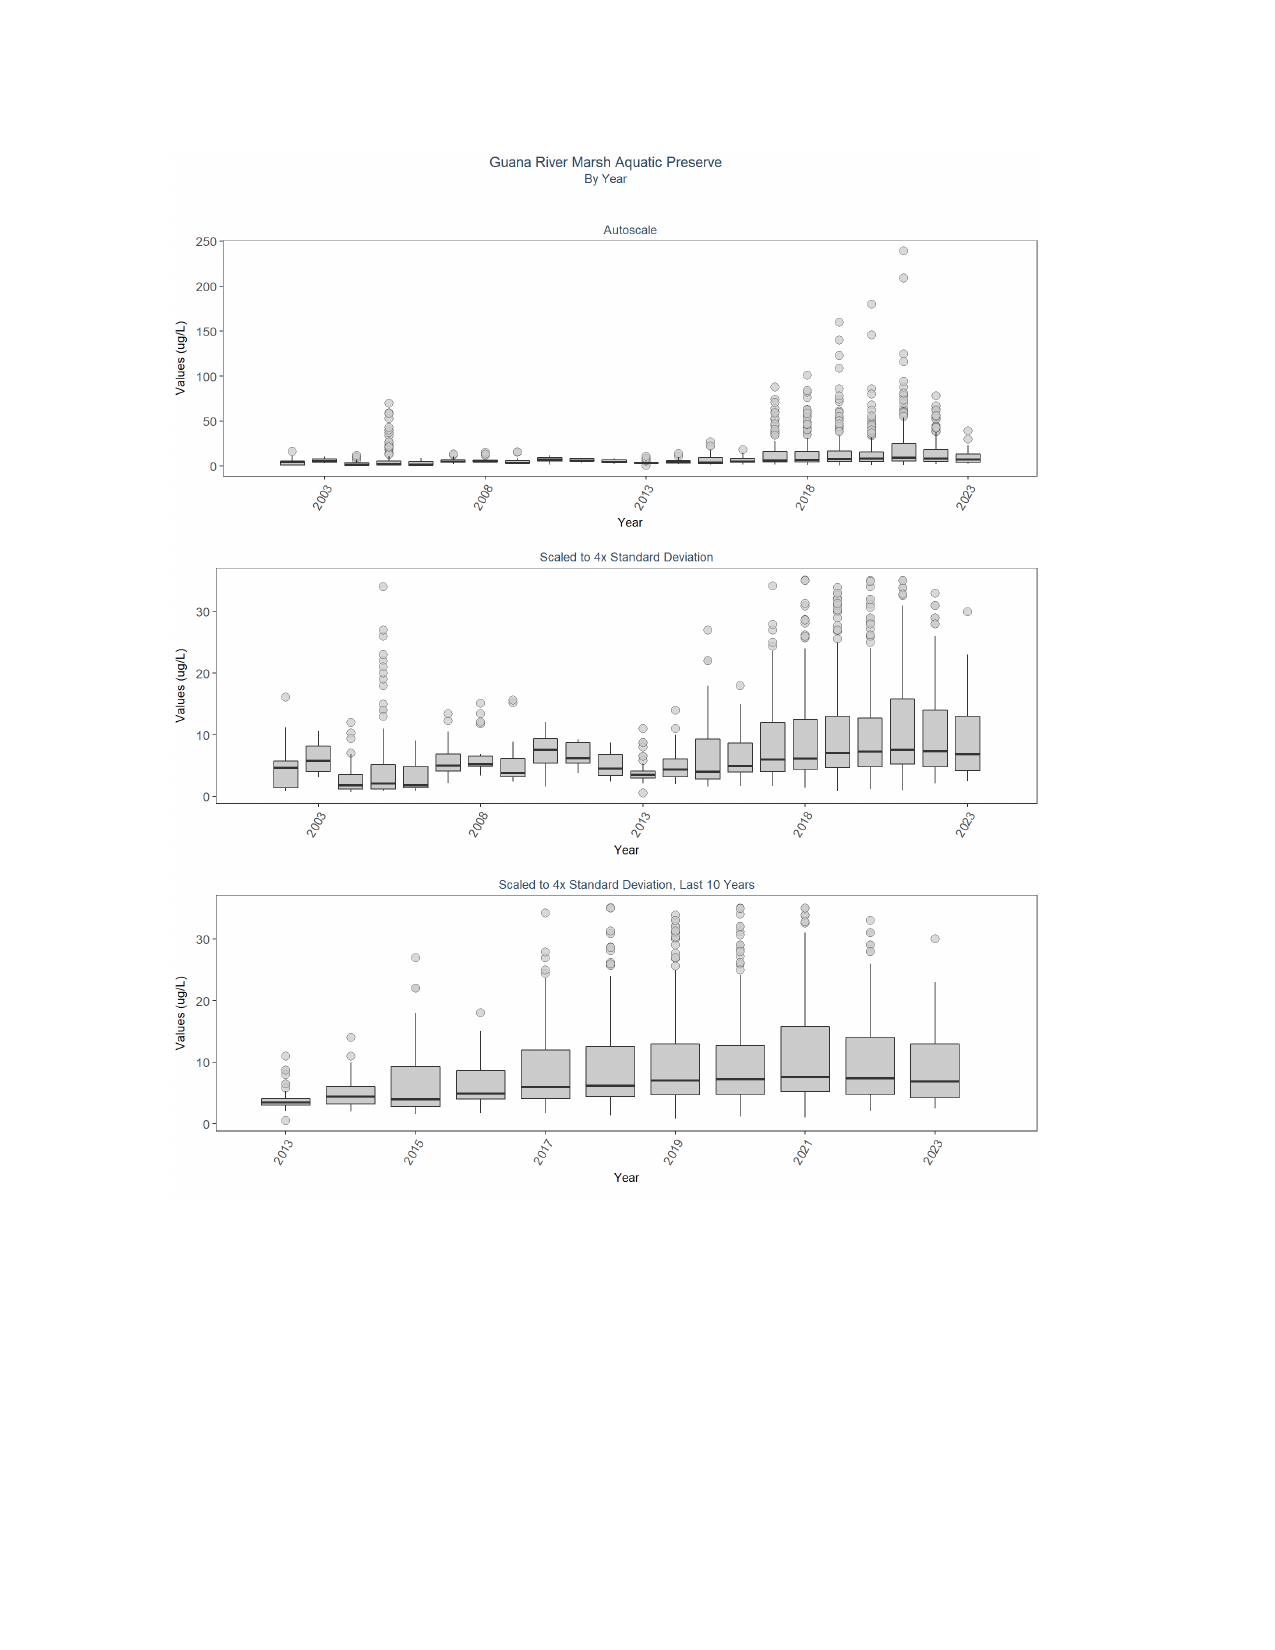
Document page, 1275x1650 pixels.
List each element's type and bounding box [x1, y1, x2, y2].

picture [168, 150, 1044, 1200]
